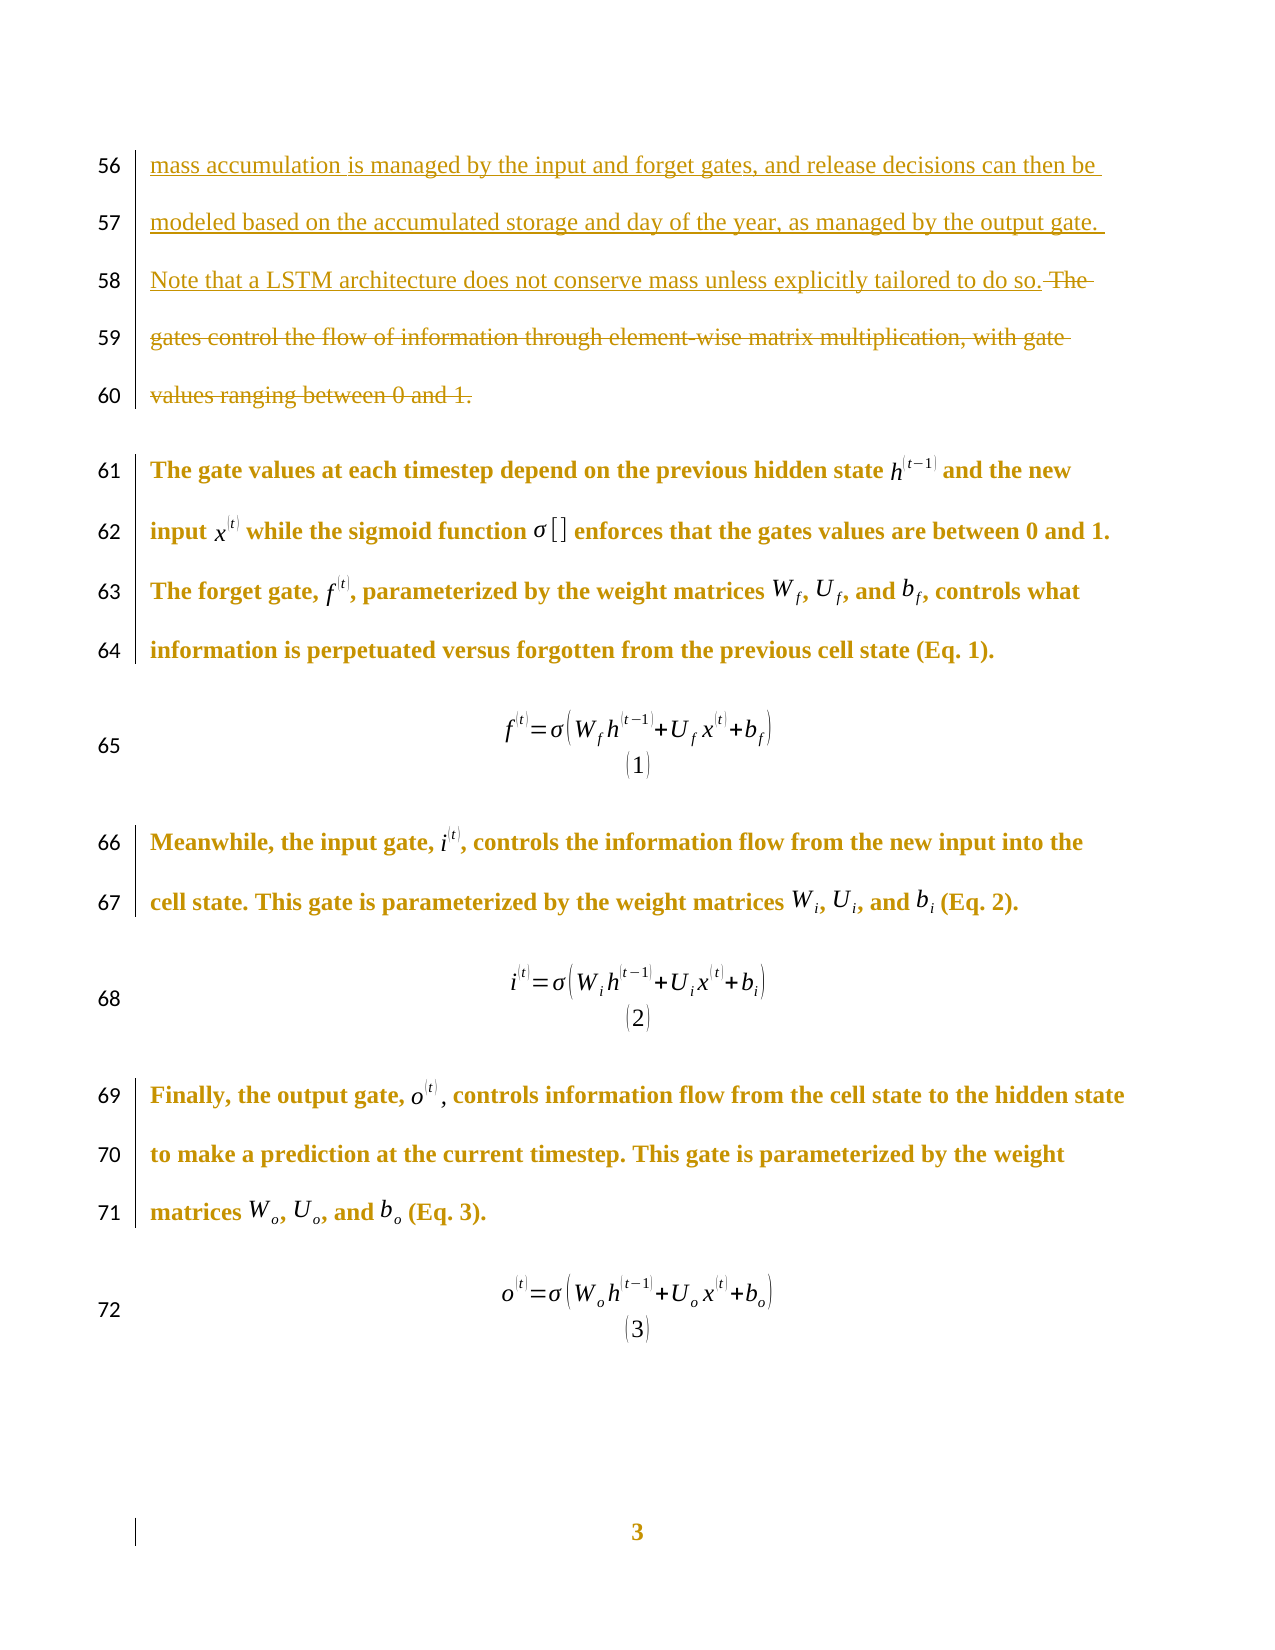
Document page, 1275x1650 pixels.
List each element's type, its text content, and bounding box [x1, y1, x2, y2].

text Finally, the output gate, controls information flow from the cell state to the hidden state to make a prediction at the current timestep. This gate is parameterized by the weight matrices , , and (Eq. 3). [150, 1078, 1125, 1227]
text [150, 150, 1125, 409]
text The gate values at each timestep depend on the previous hidden state and the new input while the sigmoid function enforces that the gates values are between 0 and 1. The forget gate, , parameterized by the weight matrices , , and , controls what information is perpetuated versus forgotten from the previous cell state (Eq. 1). [150, 454, 1125, 663]
text Meanwhile, the input gate, , controls the information flow from the new input into the cell state. This gate is parameterized by the weight matrices , , and (Eq. 2). [150, 825, 1125, 917]
